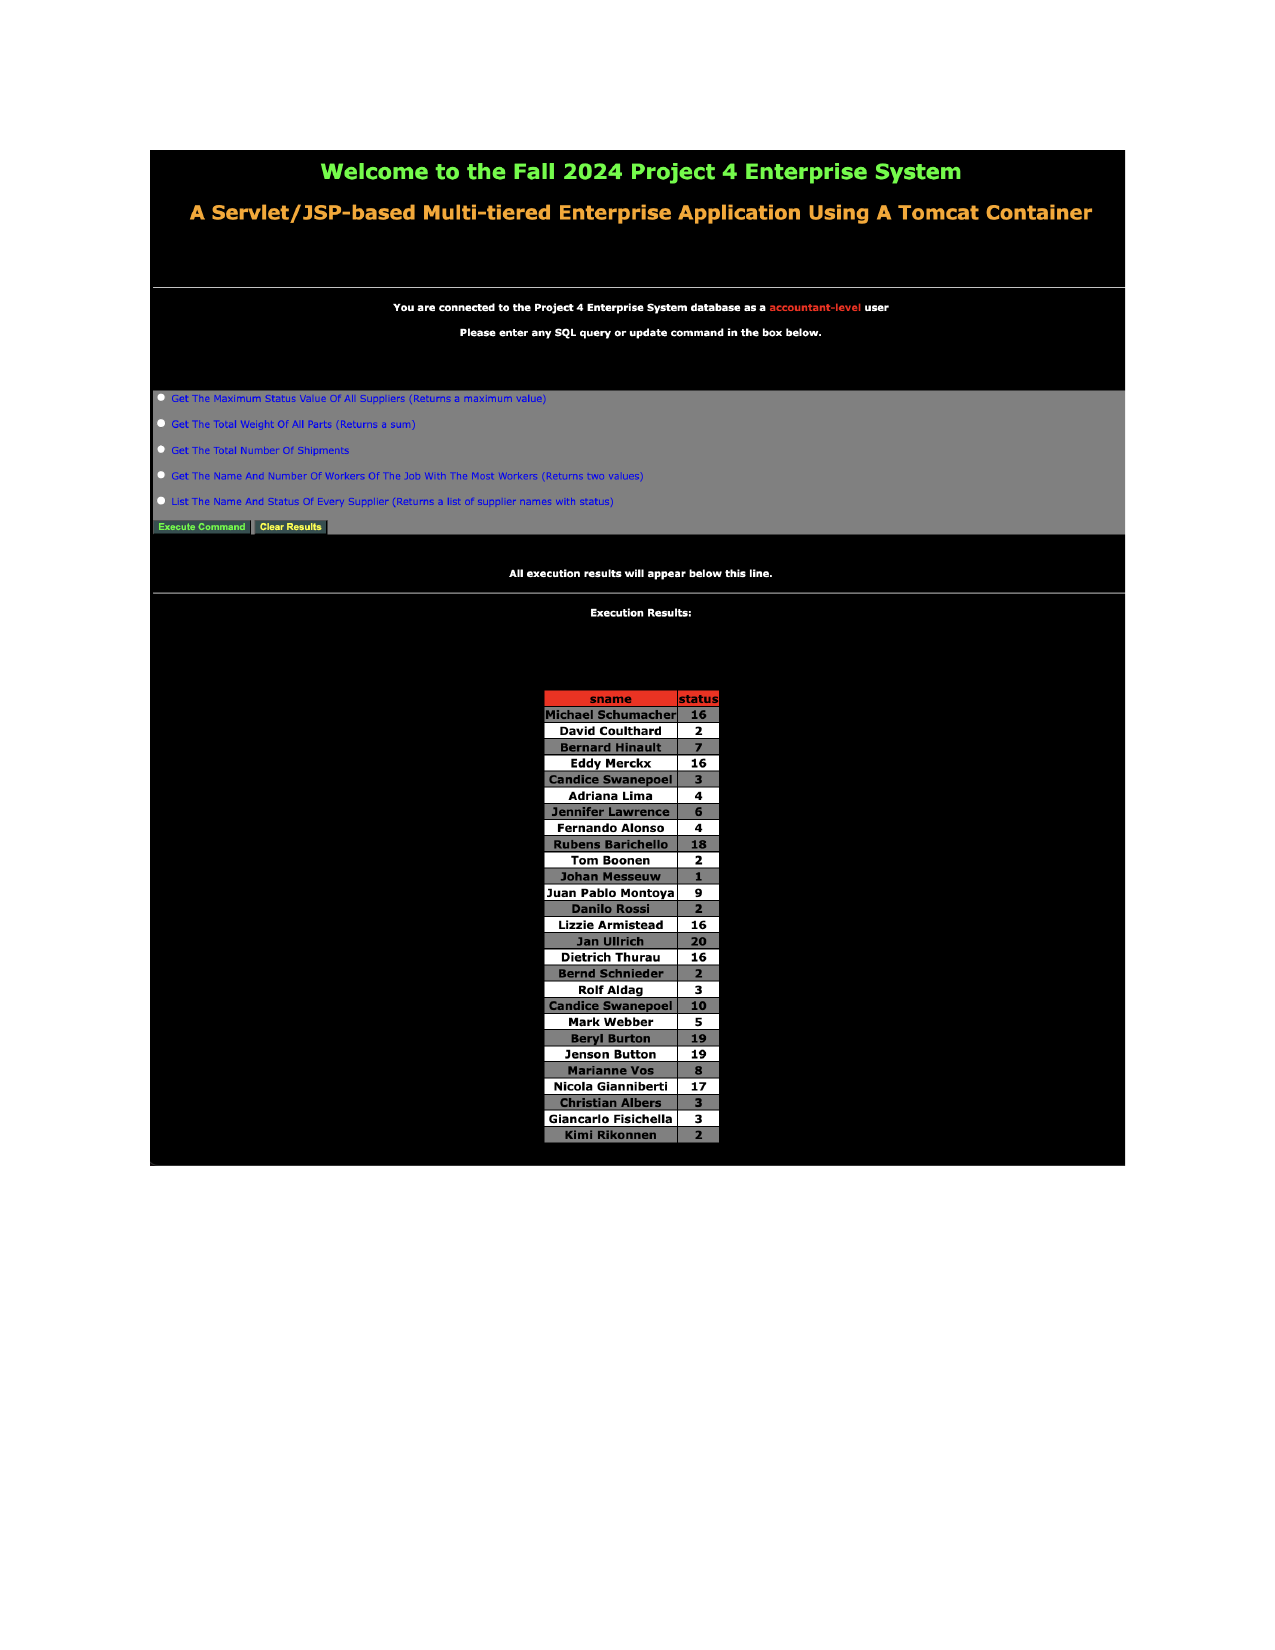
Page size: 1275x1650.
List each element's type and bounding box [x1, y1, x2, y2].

picture [150, 150, 1125, 1166]
